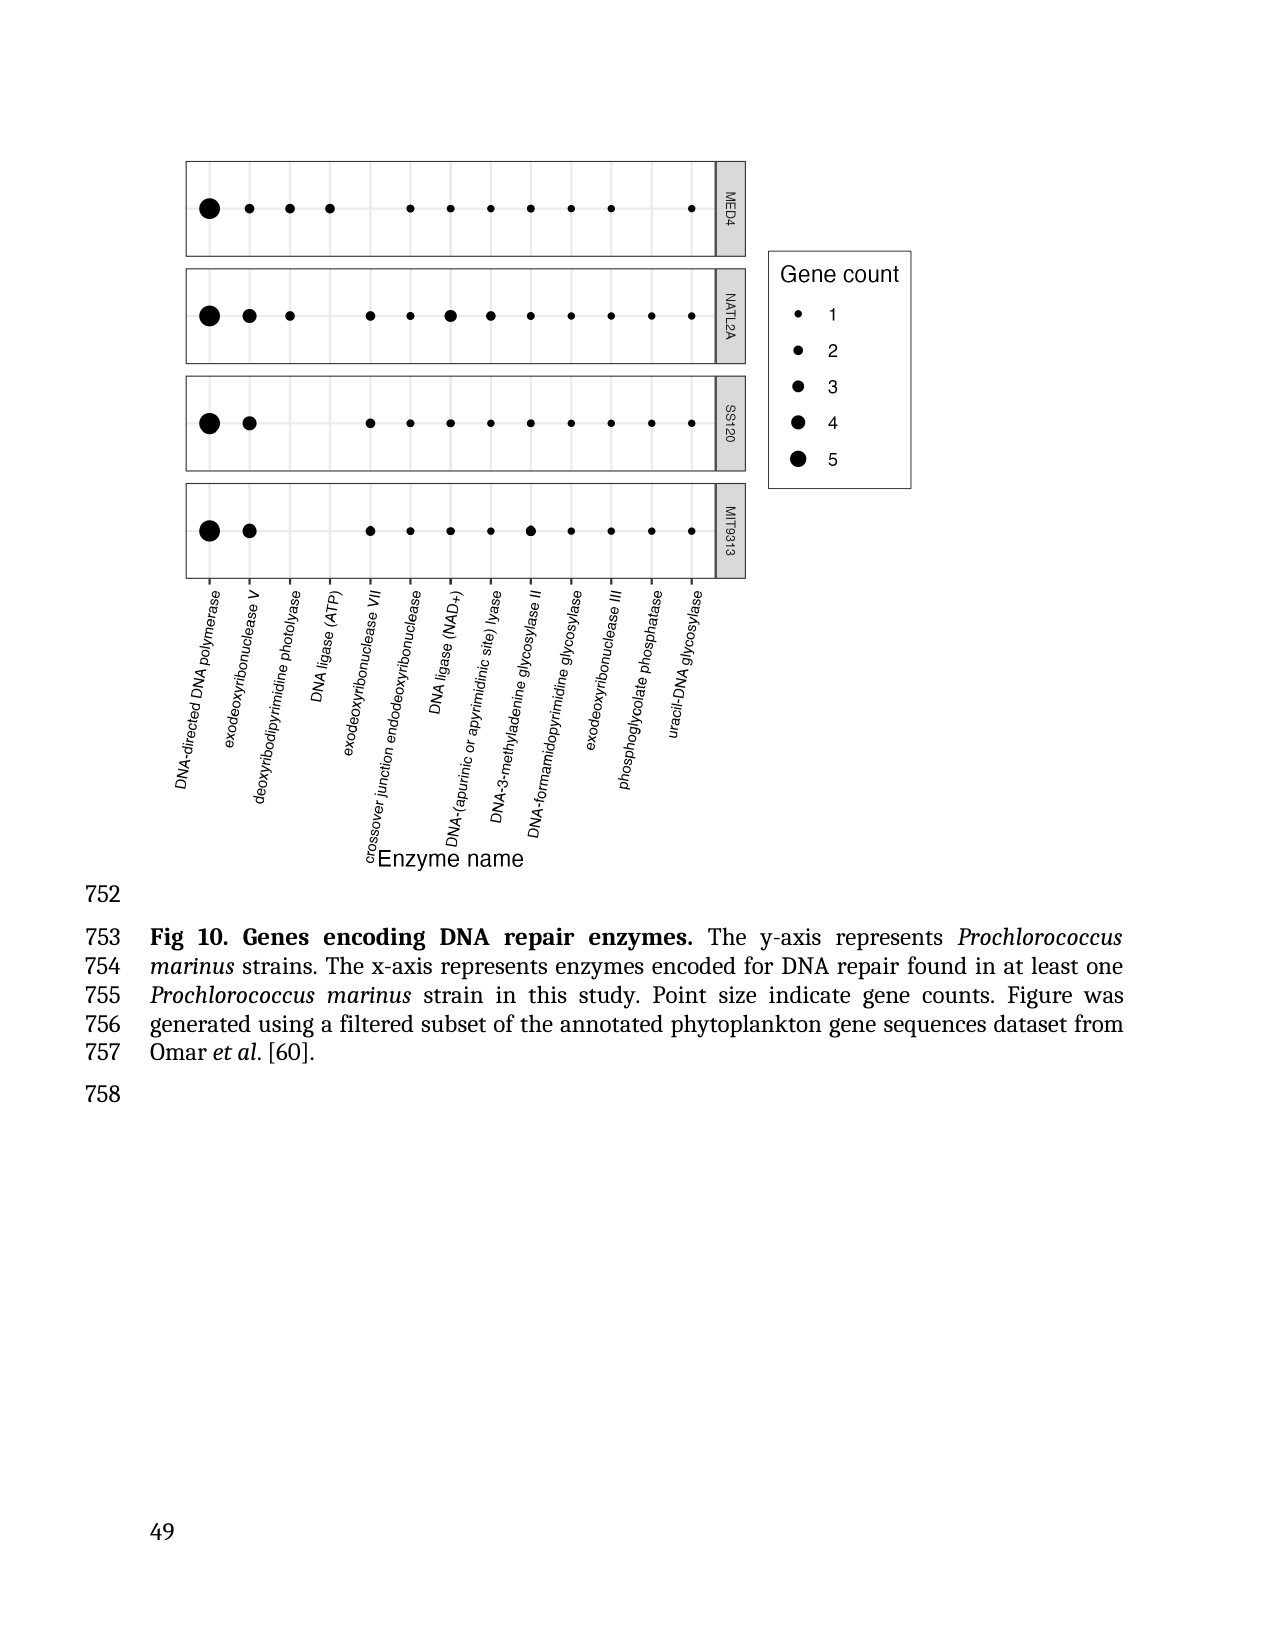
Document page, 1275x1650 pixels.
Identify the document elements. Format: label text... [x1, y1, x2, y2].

text Fig 10. Genes encoding DNA repair enzymes. The y-axis represents Prochlorococcus marinus strains. The x-axis represents enzymes encoded for DNA repair found in at least one Prochlorococcus marinus strain in this study. Point size indicate gene counts. Figure was generated using a filtered subset of the annotated phytoplankton gene sequences dataset from Omar et al. [60]. [150, 923, 1125, 1067]
picture [168, 150, 922, 903]
